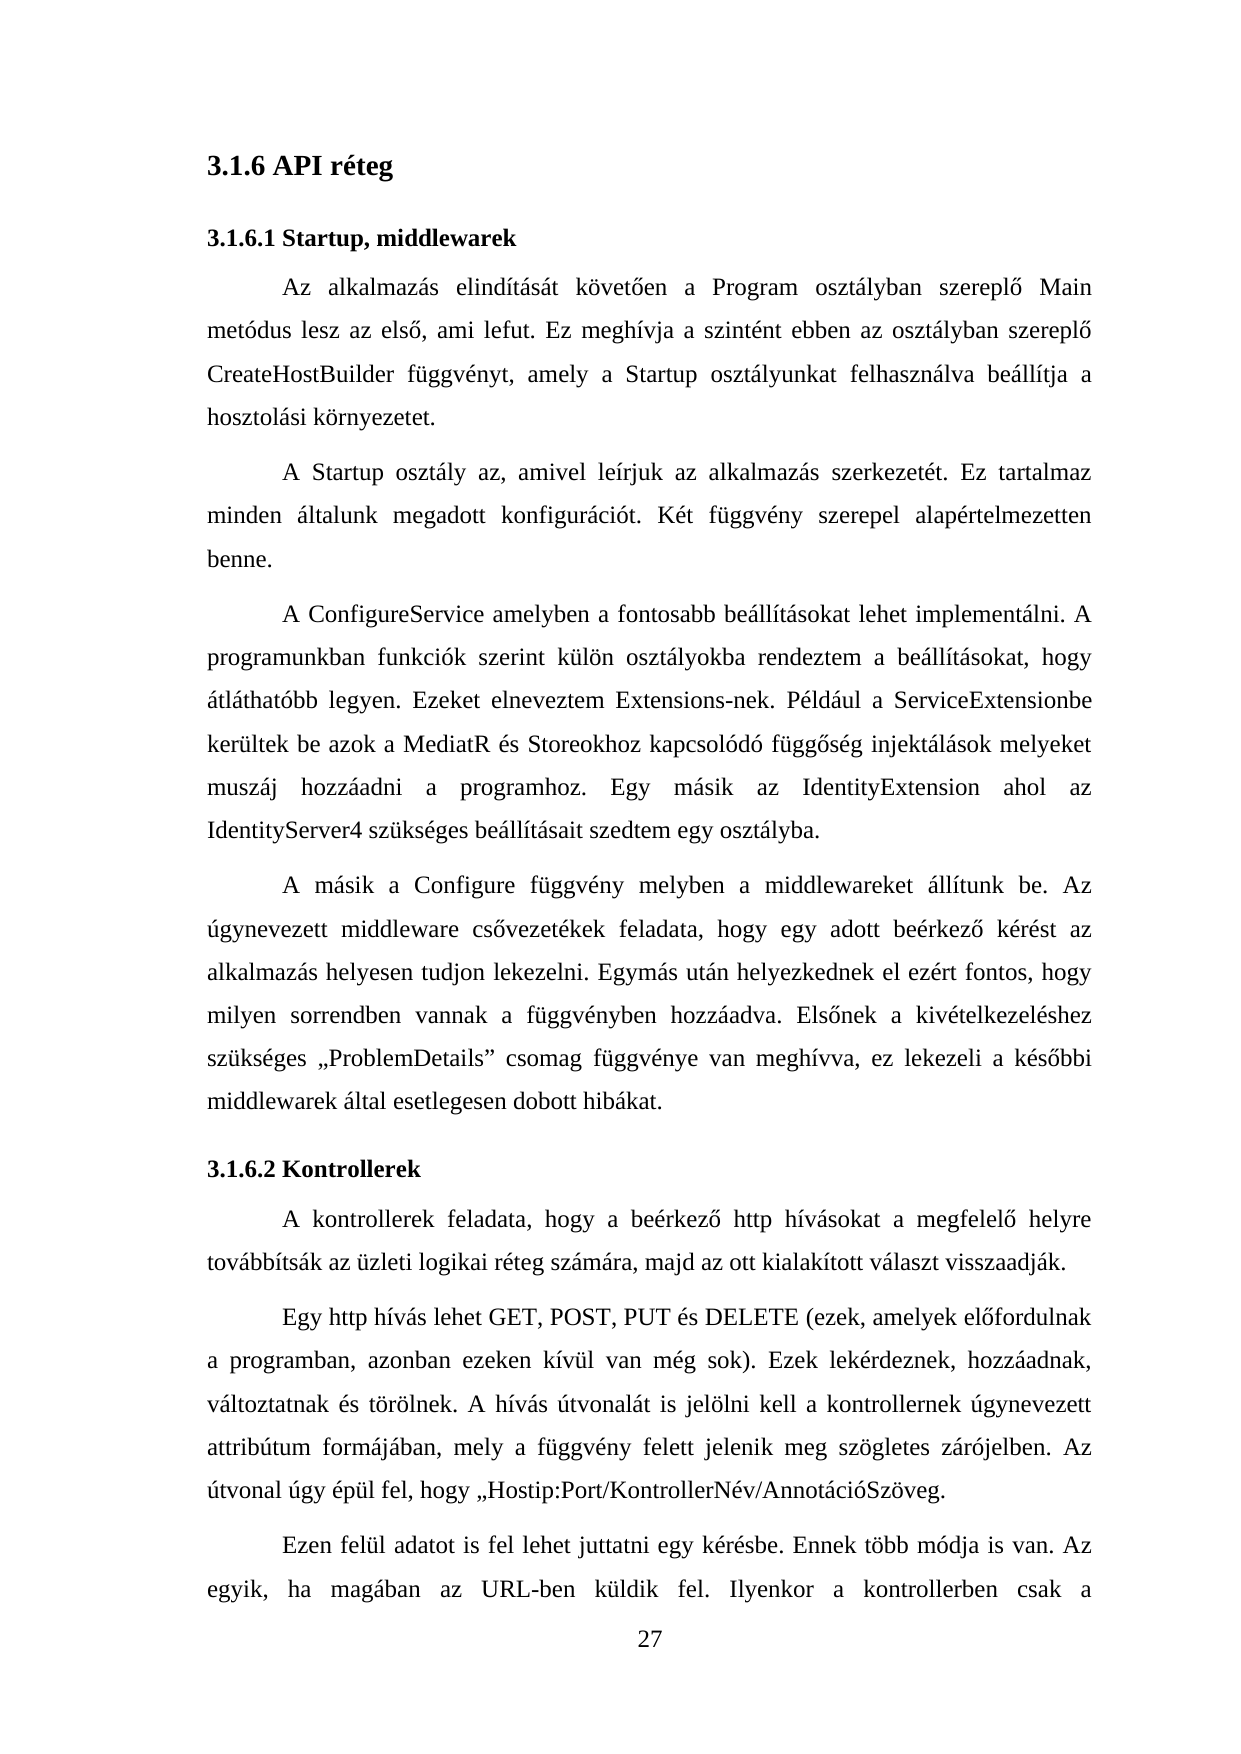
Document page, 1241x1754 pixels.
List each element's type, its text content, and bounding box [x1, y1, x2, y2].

subtitle Kontrollerek [207, 1154, 1092, 1183]
subtitle Startup, middlewarek [207, 223, 1092, 252]
subtitle API réteg [207, 148, 1092, 181]
text Egy http hívás lehet GET, POST, PUT és DELETE (ezek, amelyek előfordulnak a programban, azonban ezeken kívül van még sok). Ezek lekérdeznek, hozzáadnak, változtatnak és törölnek. A hívás útvonalát is jelölni kell a kontrollernek úgynevezett attribútum formájában, mely a függvény felett jelenik meg szögletes zárójelben. Az útvonal úgy épül fel, hogy „Hostip:Port/KontrollerNév/AnnotációSzöveg. [207, 1302, 1092, 1504]
text A másik a Configure függvény melyben a middlewareket állítunk be. Az úgynevezett middleware csővezetékek feladata, hogy egy adott beérkező kérést az alkalmazás helyesen tudjon lekezelni. Egymás után helyezkednek el ezért fontos, hogy milyen sorrendben vannak a függvényben hozzáadva. Elsőnek a kivételkezeléshez szükséges „ProblemDetails” csomag függvénye van meghívva, ez lekezeli a későbbi middlewarek által esetlegesen dobott hibákat. [207, 871, 1092, 1115]
text Az alkalmazás elindítását követően a Program osztályban szereplő Main metódus lesz az első, ami lefut. Ez meghívja a szintént ebben az osztályban szereplő CreateHostBuilder függvényt, amely a Startup osztályunkat felhasználva beállítja a hosztolási környezetet. [207, 272, 1092, 431]
text A Startup osztály az, amivel leírjuk az alkalmazás szerkezetét. Ez tartalmaz minden általunk megadott konfigurációt. Két függvény szerepel alapértelmezetten benne. [207, 457, 1092, 572]
text A ConfigureService amelyben a fontosabb beállításokat lehet implementálni. A programunkban funkciók szerint külön osztályokba rendeztem a beállításokat, hogy átláthatóbb legyen. Ezeket elneveztem Extensions-nek. Például a ServiceExtensionbe kerültek be azok a MediatR és Storeokhoz kapcsolódó függőség injektálások melyeket muszáj hozzáadni a programhoz. Egy másik az IdentityExtension ahol az IdentityServer4 szükséges beállításait szedtem egy osztályba. [207, 599, 1092, 844]
text A kontrollerek feladata, hogy a beérkező http hívásokat a megfelelő helyre továbbítsák az üzleti logikai réteg számára, majd az ott kialakított választ visszaadják. [207, 1204, 1092, 1276]
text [207, 1531, 1092, 1602]
